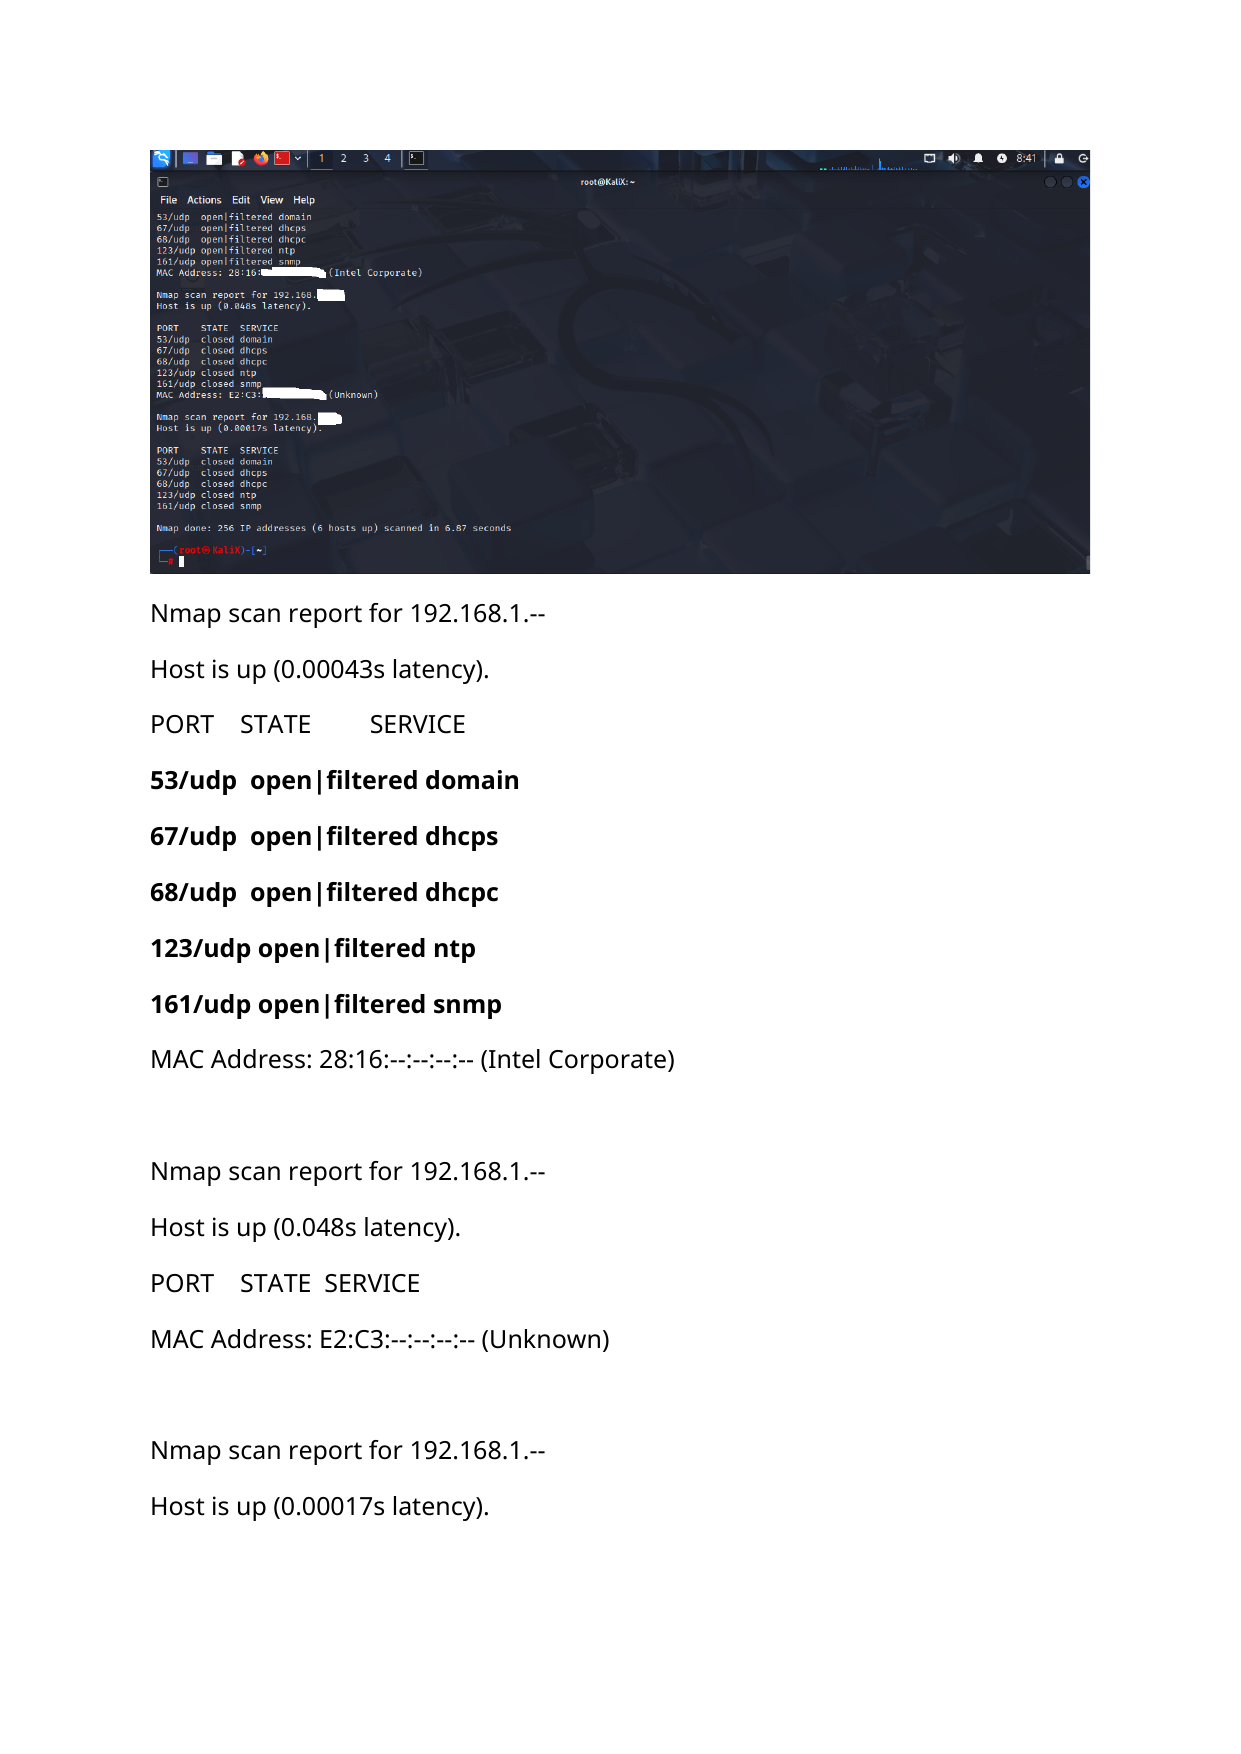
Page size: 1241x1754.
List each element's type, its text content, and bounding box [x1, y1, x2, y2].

text PORT STATE SERVICE [150, 1266, 1090, 1299]
text Nmap scan report for 192.168.1.-- [150, 1154, 1090, 1188]
text MAC Address: 28:16:--:--:--:-- (Intel Corporate) [150, 1042, 1090, 1076]
text PORT STATE SERVICE [150, 707, 1090, 741]
text 67/udp open|filtered dhcps [150, 819, 1090, 853]
text MAC Address: E2:C3:--:--:--:-- (Unknown) [150, 1321, 1090, 1355]
text 68/udp open|filtered dhcpc [150, 875, 1090, 909]
picture [150, 150, 1091, 574]
text Nmap scan report for 192.168.1.-- [150, 596, 1090, 629]
text Nmap scan report for 192.168.1.-- [150, 1433, 1090, 1467]
text Host is up (0.048s latency). [150, 1210, 1090, 1244]
text 161/udp open|filtered snmp [150, 986, 1090, 1020]
text Host is up (0.00017s latency). [150, 1489, 1090, 1523]
text 123/udp open|filtered ntp [150, 931, 1090, 964]
text 53/udp open|filtered domain [150, 763, 1090, 797]
text Host is up (0.00043s latency). [150, 651, 1090, 685]
